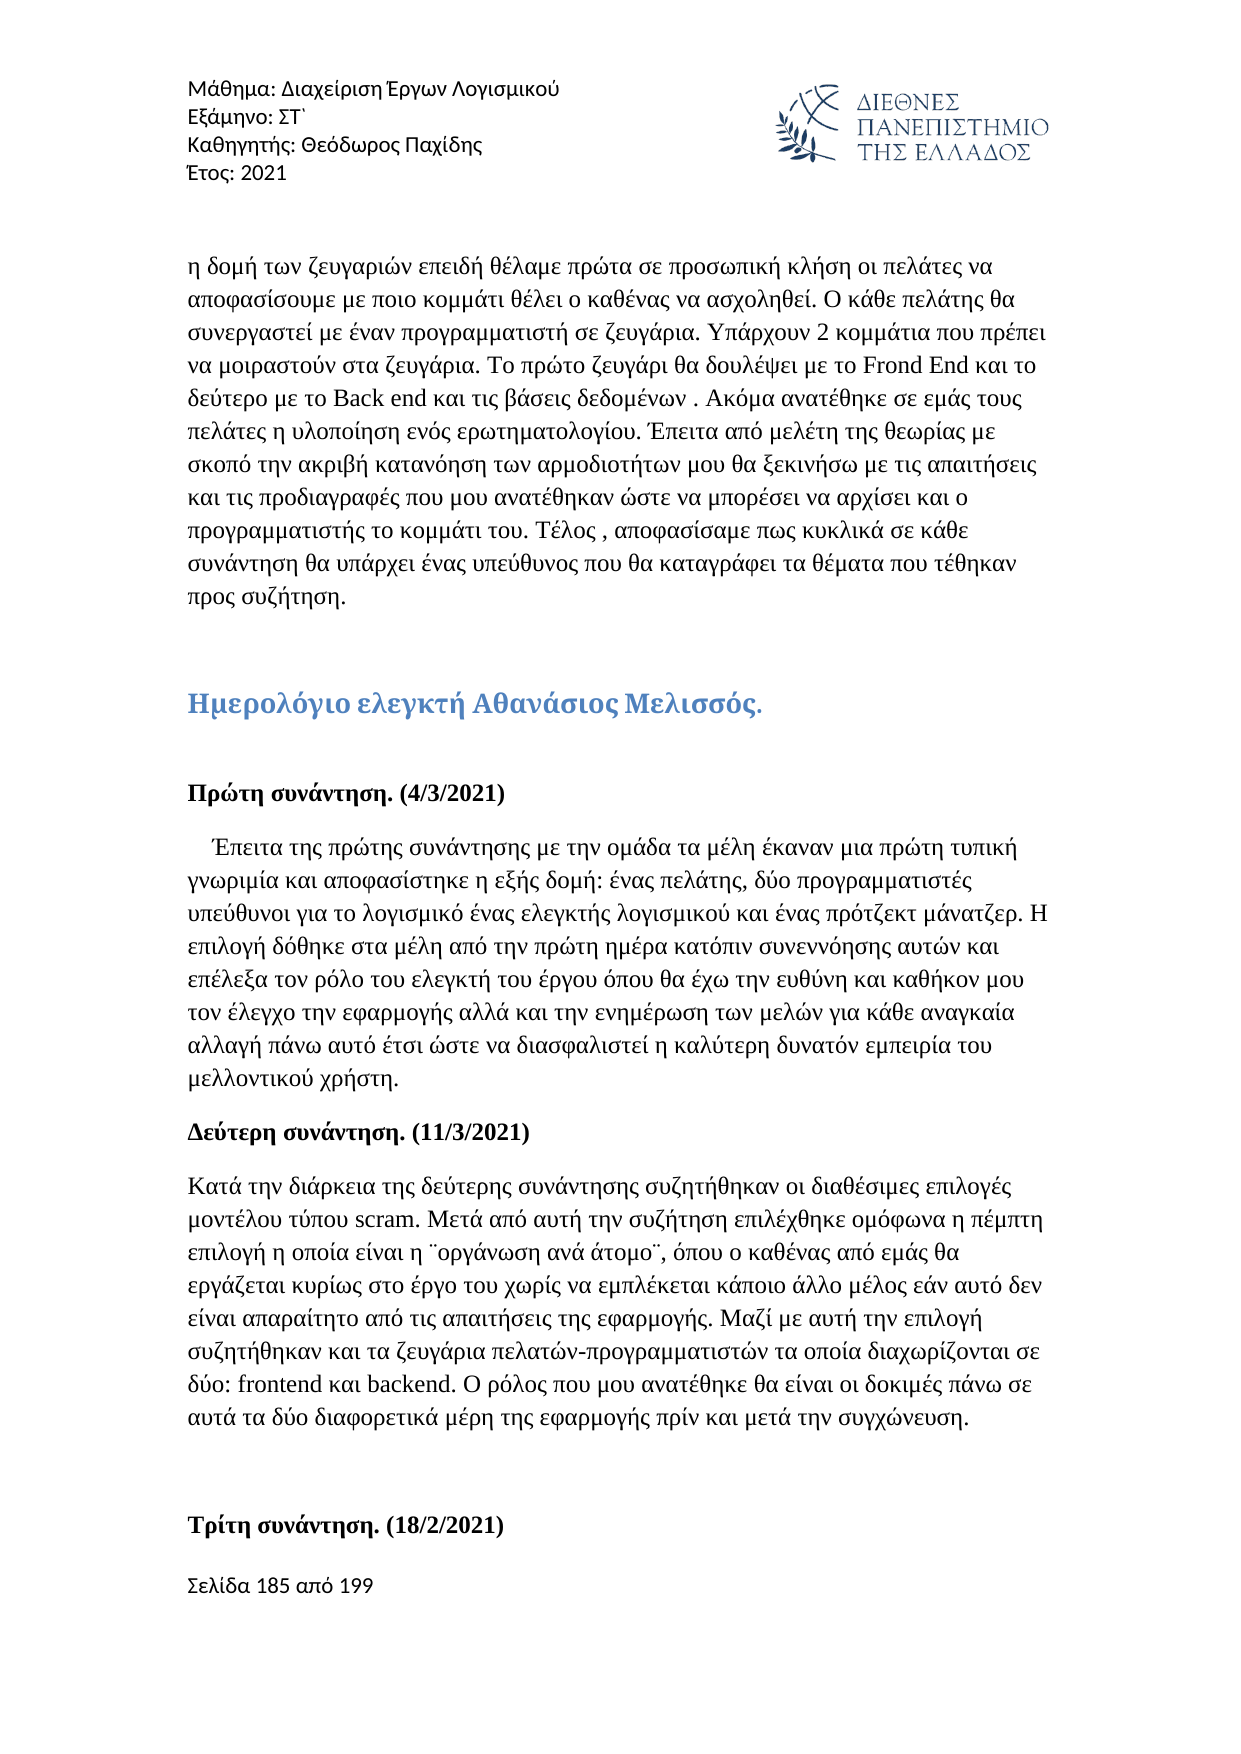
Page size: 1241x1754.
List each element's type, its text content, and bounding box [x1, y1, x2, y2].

subtitle Ημερολόγιο ελεγκτή Αθανάσιος Μελισσός. [187, 689, 1053, 720]
picture [752, 73, 1073, 174]
text Τρίτη συνάντηση. (18/2/2021) [187, 1510, 1053, 1539]
text Κατά την διάρκεια της δεύτερης συνάντησης συζητήθηκαν οι διαθέσιμες επιλογές μοντέλου τύπου scram. Μετά από αυτή την συζήτηση επιλέχθηκε ομόφωνα η πέμπτη επιλογή η οποία είναι η ¨οργάνωση ανά άτομο¨, όπου ο καθένας από εμάς θα εργάζεται κυρίως στο έργο του χωρίς να εμπλέκεται κάποιο άλλο μέλος εάν αυτό δεν είναι απαραίτητο από τις απαιτήσεις της εφαρμογής. Μαζί με αυτή την επιλογή συζητήθηκαν και τα ζευγάρια πελατών-προγραμματιστών τα οποία διαχωρίζονται σε δύο: frontend και backend. Ο ρόλος που μου ανατέθηκε θα είναι οι δοκιμές πάνω σε αυτά τα δύο διαφορετικά μέρη της εφαρμογής πρίν και μετά την συγχώνευση. [187, 1171, 1053, 1431]
text Έπειτα της πρώτης συνάντησης με την ομάδα τα μέλη έκαναν μια πρώτη τυπική γνωριμία και αποφασίστηκε η εξής δομή: ένας πελάτης, δύο προγραμματιστές υπεύθυνοι για το λογισμικό ένας ελεγκτής λογισμικού και ένας πρότζεκτ μάνατζερ. Η επιλογή δόθηκε στα μέλη από την πρώτη ημέρα κατόπιν συνεννόησης αυτών και επέλεξα τον ρόλο του ελεγκτή του έργου όπου θα έχω την ευθύνη και καθήκον μου τον έλεγχο την εφαρμογής αλλά και την ενημέρωση των μελών για κάθε αναγκαία αλλαγή πάνω αυτό έτσι ώστε να διασφαλιστεί η καλύτερη δυνατόν εμπειρία του μελλοντικού χρήστη. [187, 832, 1053, 1092]
text Πρώτη συνάντηση. (4/3/2021) [187, 778, 1053, 807]
text Δεύτερη συνάντηση. (11/3/2021) [187, 1117, 1053, 1146]
